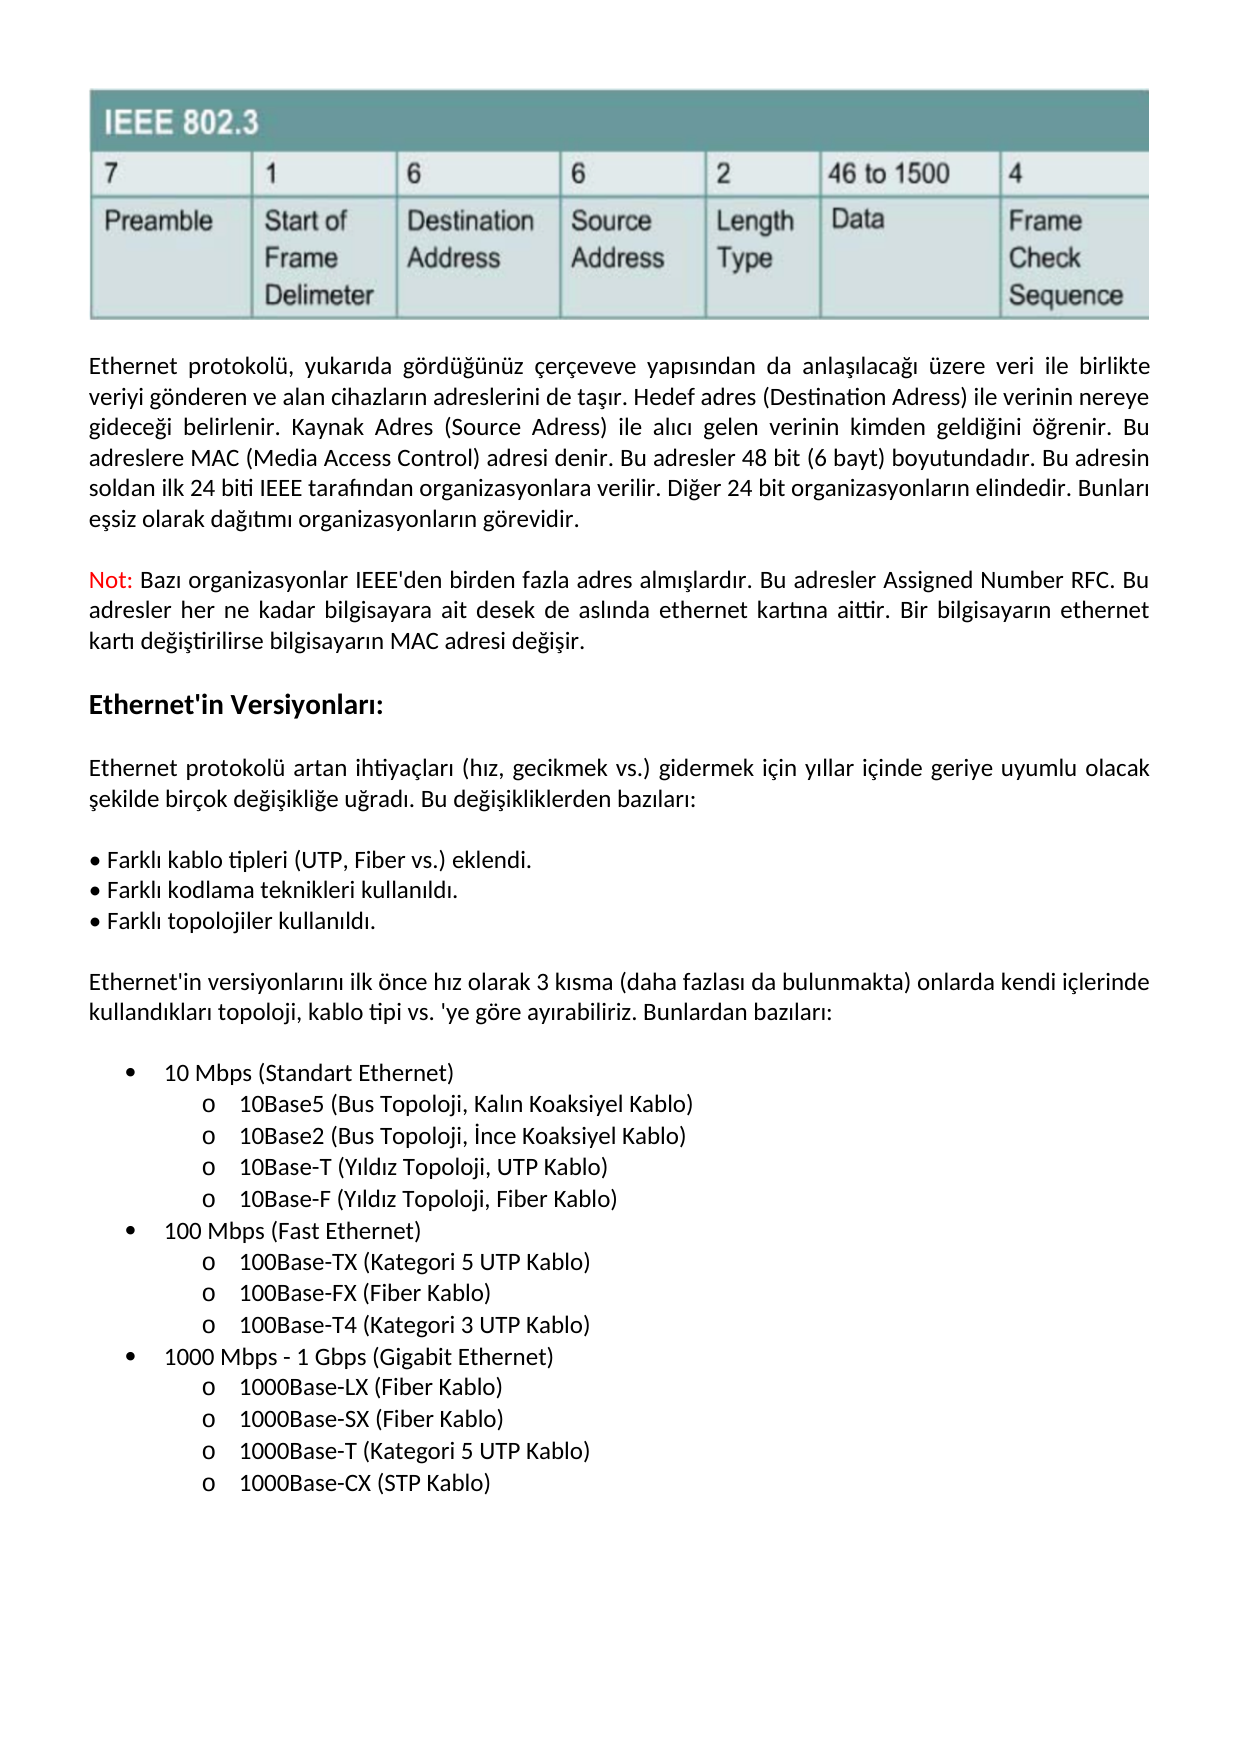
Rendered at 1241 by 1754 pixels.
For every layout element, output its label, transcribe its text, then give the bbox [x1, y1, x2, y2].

list 1000Base-LX (Fiber Kablo) [201, 1371, 1152, 1403]
text • Farklı kodlama teknikleri kullanıldı. [89, 874, 1152, 905]
list 1000Base-T (Kategori 5 UTP Kablo) [201, 1435, 1152, 1467]
text Ethernet'in Versiyonları: [89, 686, 1152, 722]
text • Farklı topolojiler kullanıldı. [89, 905, 1152, 935]
list 100Base-T4 (Kategori 3 UTP Kablo) [201, 1309, 1152, 1341]
list 10Base-T (Yıldız Topoloji, UTP Kablo) [201, 1152, 1152, 1183]
list 10Base-F (Yıldız Topoloji, Fiber Kablo) [201, 1183, 1152, 1215]
text Ethernet'in versiyonlarını ilk önce hız olarak 3 kısma (daha fazlası da bulunmakta) onlarda kendi içlerinde kullandıkları topoloji, kablo tipi vs. 'ye göre ayırabiliriz. Bunlardan bazıları: [89, 966, 1152, 1027]
list 10Base5 (Bus Topoloji, Kalın Koaksiyel Kablo) [201, 1088, 1152, 1120]
list 100Base-TX (Kategori 5 UTP Kablo) [201, 1246, 1152, 1277]
text • Farklı kablo tipleri (UTP, Fiber vs.) eklendi. [89, 844, 1152, 874]
list 1000Base-SX (Fiber Kablo) [201, 1403, 1152, 1435]
picture [88, 88, 1149, 320]
list 10 Mbps (Standart Ethernet) [126, 1057, 1152, 1088]
text Ethernet protokolü artan ihtiyaçları (hız, gecikmek vs.) gidermek için yıllar içinde geriye uyumlu olacak şekilde birçok değişikliğe uğradı. Bu değişikliklerden bazıları: [89, 752, 1152, 813]
list 1000 Mbps - 1 Gbps (Gigabit Ethernet) [126, 1341, 1152, 1371]
list 100 Mbps (Fast Ethernet) [126, 1215, 1152, 1246]
text Not: Bazı organizasyonlar IEEE'den birden fazla adres almışlardır. Bu adresler Assigned Number RFC. Bu adresler her ne kadar bilgisayara ait desek de aslında ethernet kartına aittir. Bir bilgisayarın ethernet kartı değiştirilirse bilgisayarın MAC adresi değişir. [89, 564, 1152, 656]
list 10Base2 (Bus Topoloji, İnce Koaksiyel Kablo) [201, 1120, 1152, 1152]
list 100Base-FX (Fiber Kablo) [201, 1277, 1152, 1309]
list 1000Base-CX (STP Kablo) [201, 1467, 1152, 1498]
text Ethernet protokolü, yukarıda gördüğünüz çerçeveve yapısından da anlaşılacağı üzere veri ile birlikte veriyi gönderen ve alan cihazların adreslerini de taşır. Hedef adres (Destination Adress) ile verinin nereye gideceği belirlenir. Kaynak Adres (Source Adress) ile alıcı gelen verinin kimden geldiğini öğrenir. Bu adreslere MAC (Media Access Control) adresi denir. Bu adresler 48 bit (6 bayt) boyutundadır. Bu adresin soldan ilk 24 biti IEEE tarafından organizasyonlara verilir. Diğer 24 bit organizasyonların elindedir. Bunları eşsiz olarak dağıtımı organizasyonların görevidir. [89, 350, 1152, 533]
